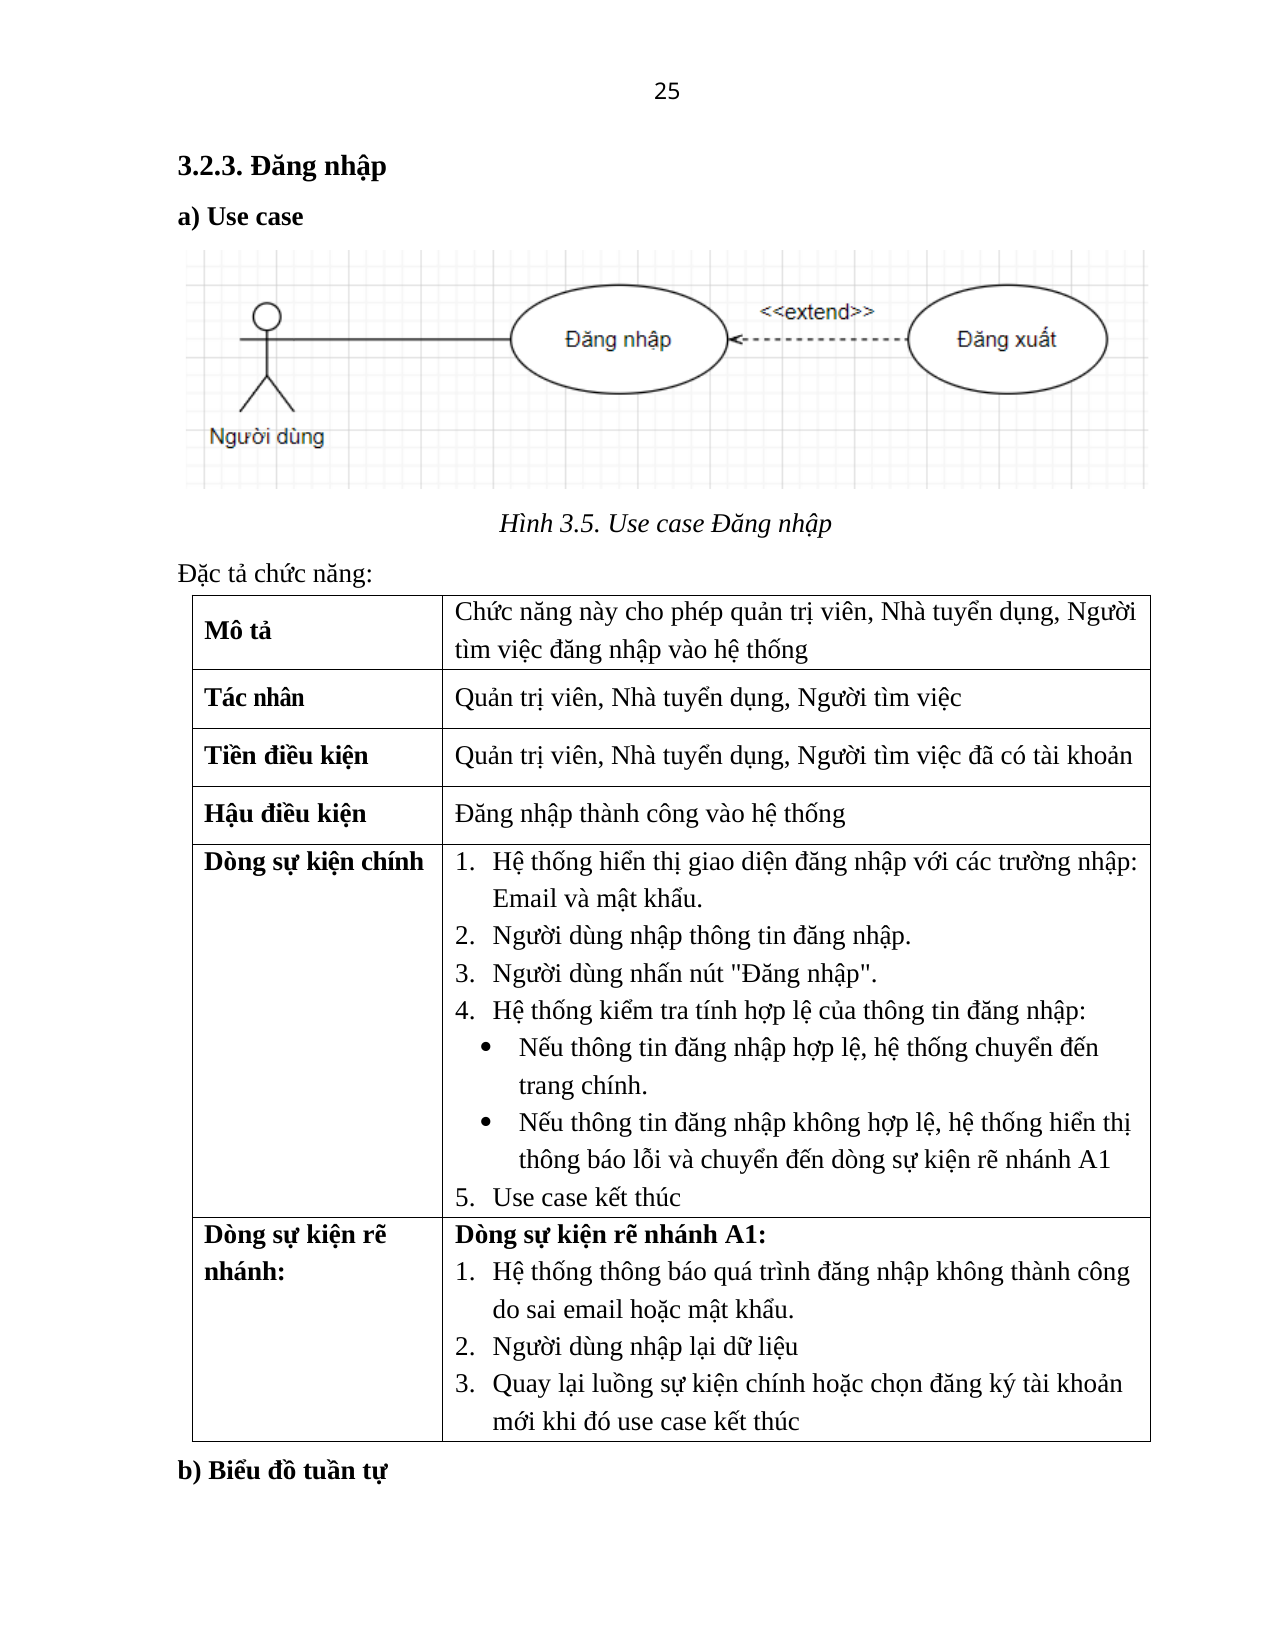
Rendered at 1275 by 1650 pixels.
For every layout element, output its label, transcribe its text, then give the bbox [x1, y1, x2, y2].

table_header Chức năng này cho phép quản trị viên, Nhà tuyển dụng, Người tìm việc đăng nhập vào hệ thống [443, 596, 1150, 669]
table_cell Quản trị viên, Nhà tuyển dụng, Người tìm việc đã có tài khoản [443, 729, 1150, 786]
table_cell Hậu điều kiện [193, 787, 442, 844]
subtitle 3.2.3. Đăng nhập [177, 148, 1157, 181]
text Hình 3.5. Use case Đăng nhập [177, 507, 1157, 538]
table_cell Tác nhân [193, 670, 442, 728]
text Đặc tả chức năng: [177, 557, 1157, 588]
table_header Mô tả [193, 596, 442, 669]
table_cell Đăng nhập thành công vào hệ thống [443, 787, 1150, 844]
picture [185, 250, 1149, 489]
table_cell Dòng sự kiện rẽ nhánh A1: Hệ thống thông báo quá trình đăng nhập không thành công do sai email hoặc mật khẩu. Người dùng nhập lại dữ liệu Quay lại luồng sự kiện chính hoặc chọn đăng ký tài khoản mới khi đó use case kết thúc [443, 1218, 1150, 1441]
table_cell Quản trị viên, Nhà tuyển dụng, Người tìm việc [443, 670, 1150, 728]
text b) Biểu đồ tuần tự [177, 1454, 1157, 1486]
text a) Use case [177, 200, 1157, 232]
table_cell Tiền điều kiện [193, 729, 442, 786]
table_cell Hệ thống hiển thị giao diện đăng nhập với các trường nhập: Email và mật khẩu. Người dùng nhập thông tin đăng nhập. Người dùng nhấn nút "Đăng nhập". Hệ thống kiểm tra tính hợp lệ của thông tin đăng nhập: Nếu thông tin đăng nhập hợp lệ, hệ thống chuyển đến trang chính. Nếu thông tin đăng nhập không hợp lệ, hệ thống hiển thị thông báo lỗi và chuyển đến dòng sự kiện rẽ nhánh A1 Use case kết thúc [443, 845, 1150, 1217]
table_cell Dòng sự kiện rẽ nhánh: [193, 1218, 442, 1441]
table_cell Dòng sự kiện chính [193, 845, 442, 1217]
